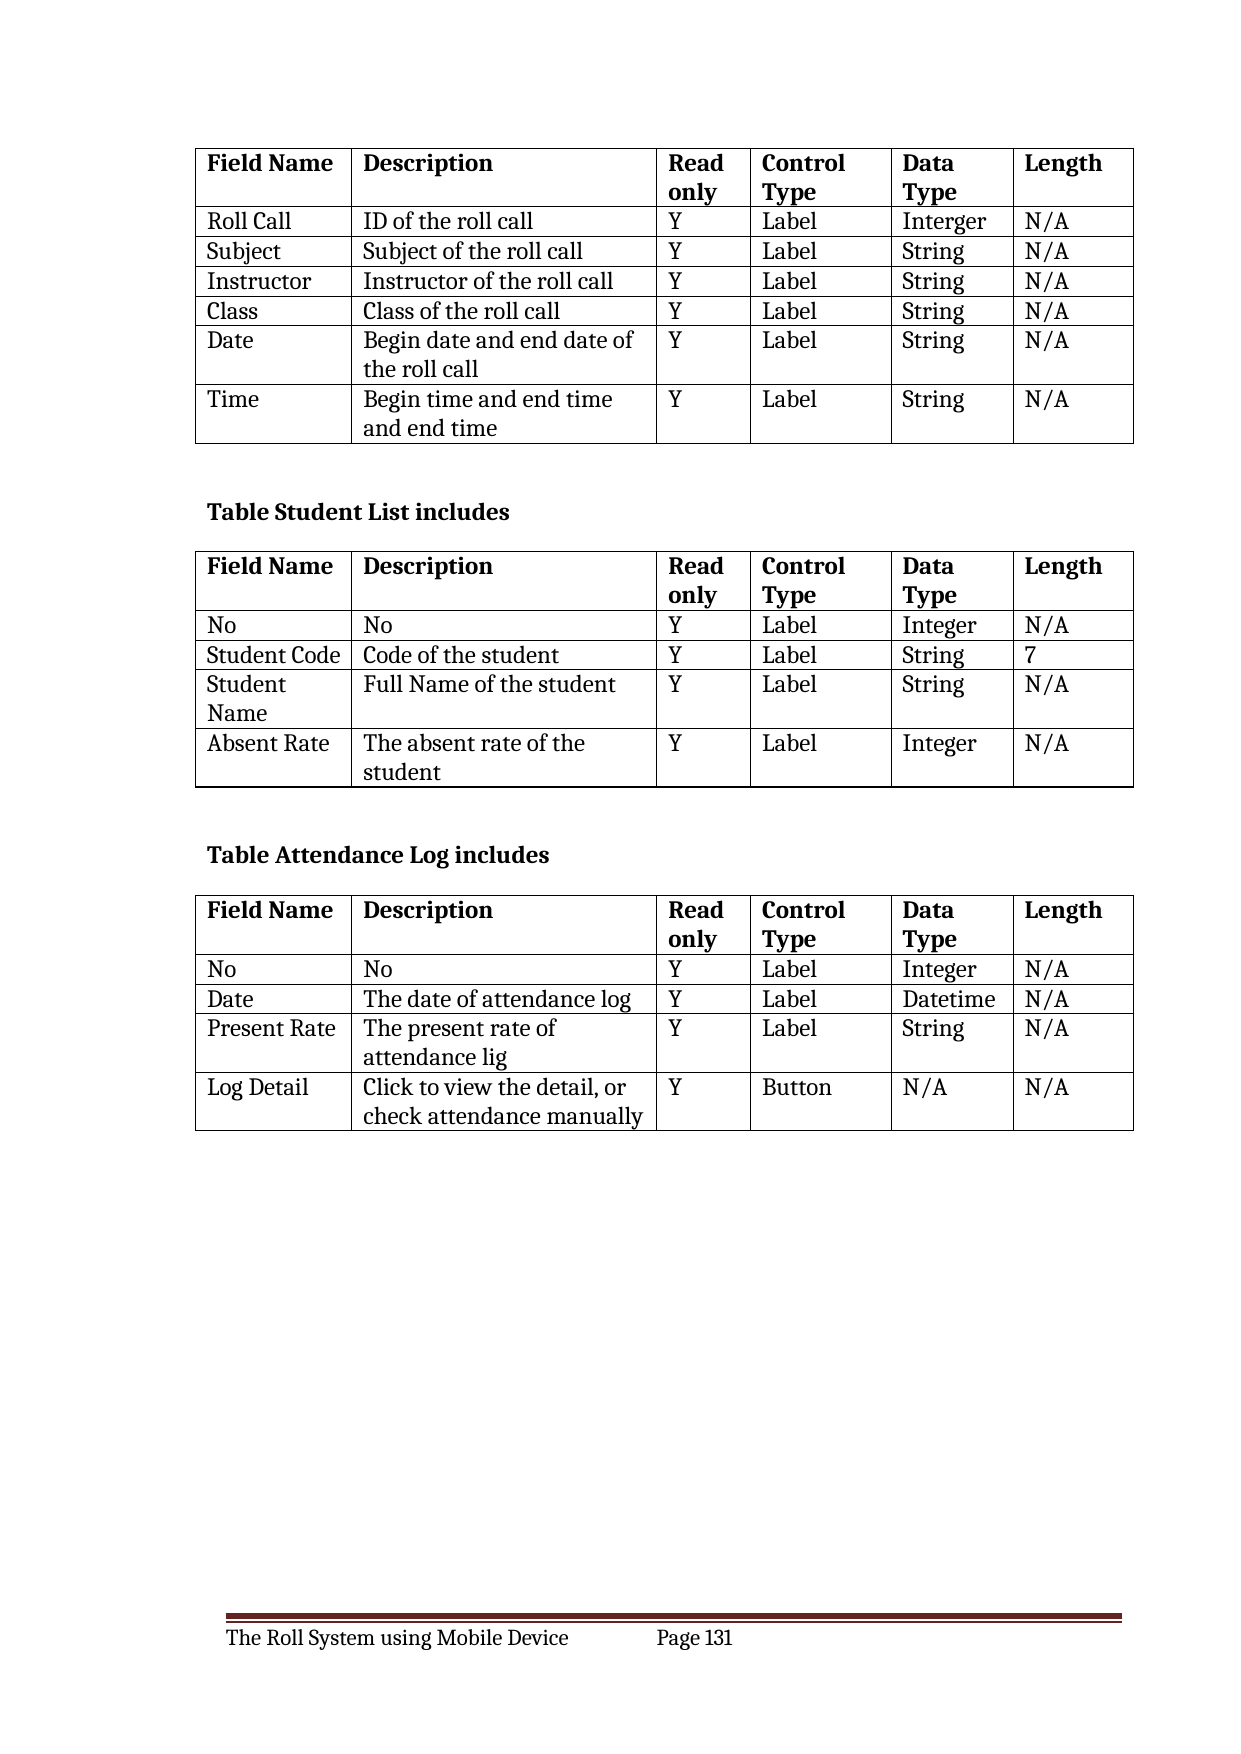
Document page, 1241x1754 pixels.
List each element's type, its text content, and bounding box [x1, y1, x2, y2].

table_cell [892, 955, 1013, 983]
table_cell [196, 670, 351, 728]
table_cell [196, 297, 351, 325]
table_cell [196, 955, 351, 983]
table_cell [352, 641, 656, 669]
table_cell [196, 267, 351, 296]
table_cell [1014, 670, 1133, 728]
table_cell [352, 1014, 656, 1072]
text Table Student List includes [207, 497, 1122, 526]
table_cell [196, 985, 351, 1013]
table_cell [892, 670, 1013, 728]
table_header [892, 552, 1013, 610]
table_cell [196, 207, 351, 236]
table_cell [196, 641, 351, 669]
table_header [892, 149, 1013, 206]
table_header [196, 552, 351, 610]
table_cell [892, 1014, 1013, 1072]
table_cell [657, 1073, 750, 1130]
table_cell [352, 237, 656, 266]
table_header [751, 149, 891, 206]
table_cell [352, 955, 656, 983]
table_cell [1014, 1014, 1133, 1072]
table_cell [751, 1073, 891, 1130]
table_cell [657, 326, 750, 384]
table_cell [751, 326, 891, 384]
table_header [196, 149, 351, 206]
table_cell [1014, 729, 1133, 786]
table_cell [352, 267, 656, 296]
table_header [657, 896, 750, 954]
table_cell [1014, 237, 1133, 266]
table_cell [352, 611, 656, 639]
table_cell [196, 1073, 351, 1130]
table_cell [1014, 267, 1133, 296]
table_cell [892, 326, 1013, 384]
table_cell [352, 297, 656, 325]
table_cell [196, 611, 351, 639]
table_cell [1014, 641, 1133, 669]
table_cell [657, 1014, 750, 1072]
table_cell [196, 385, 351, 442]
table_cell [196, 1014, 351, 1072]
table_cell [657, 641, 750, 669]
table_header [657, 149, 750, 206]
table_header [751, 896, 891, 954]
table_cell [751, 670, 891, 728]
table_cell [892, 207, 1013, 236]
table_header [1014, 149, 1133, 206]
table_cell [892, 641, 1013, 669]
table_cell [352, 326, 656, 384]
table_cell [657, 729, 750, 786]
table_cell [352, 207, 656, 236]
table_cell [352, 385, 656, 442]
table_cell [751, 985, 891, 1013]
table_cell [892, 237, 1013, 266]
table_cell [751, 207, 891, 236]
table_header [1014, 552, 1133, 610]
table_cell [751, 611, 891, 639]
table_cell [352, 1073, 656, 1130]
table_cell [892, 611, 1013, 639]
text Table Attendance Log includes [207, 841, 1122, 870]
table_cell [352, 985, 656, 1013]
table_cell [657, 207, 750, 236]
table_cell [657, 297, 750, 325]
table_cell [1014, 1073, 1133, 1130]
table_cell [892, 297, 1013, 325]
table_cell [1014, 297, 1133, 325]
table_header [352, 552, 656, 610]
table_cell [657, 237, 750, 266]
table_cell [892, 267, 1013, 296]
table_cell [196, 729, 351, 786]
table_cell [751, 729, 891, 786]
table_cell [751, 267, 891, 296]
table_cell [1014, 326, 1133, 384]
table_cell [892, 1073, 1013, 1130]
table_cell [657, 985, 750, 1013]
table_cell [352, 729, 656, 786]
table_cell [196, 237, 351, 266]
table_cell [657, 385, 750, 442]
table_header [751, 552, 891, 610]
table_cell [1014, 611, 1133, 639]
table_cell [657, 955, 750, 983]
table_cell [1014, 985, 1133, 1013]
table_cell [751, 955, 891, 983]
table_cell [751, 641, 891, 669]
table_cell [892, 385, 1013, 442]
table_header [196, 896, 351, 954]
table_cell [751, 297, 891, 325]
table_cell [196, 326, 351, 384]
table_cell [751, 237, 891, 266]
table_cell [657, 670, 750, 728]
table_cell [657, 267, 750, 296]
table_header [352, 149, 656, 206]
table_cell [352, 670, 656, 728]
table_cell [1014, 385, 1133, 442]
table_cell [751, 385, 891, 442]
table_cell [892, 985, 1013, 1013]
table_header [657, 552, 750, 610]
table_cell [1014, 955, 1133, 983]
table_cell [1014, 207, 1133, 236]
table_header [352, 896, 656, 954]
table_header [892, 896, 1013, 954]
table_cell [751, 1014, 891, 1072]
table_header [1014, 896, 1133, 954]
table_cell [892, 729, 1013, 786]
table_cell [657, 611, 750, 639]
